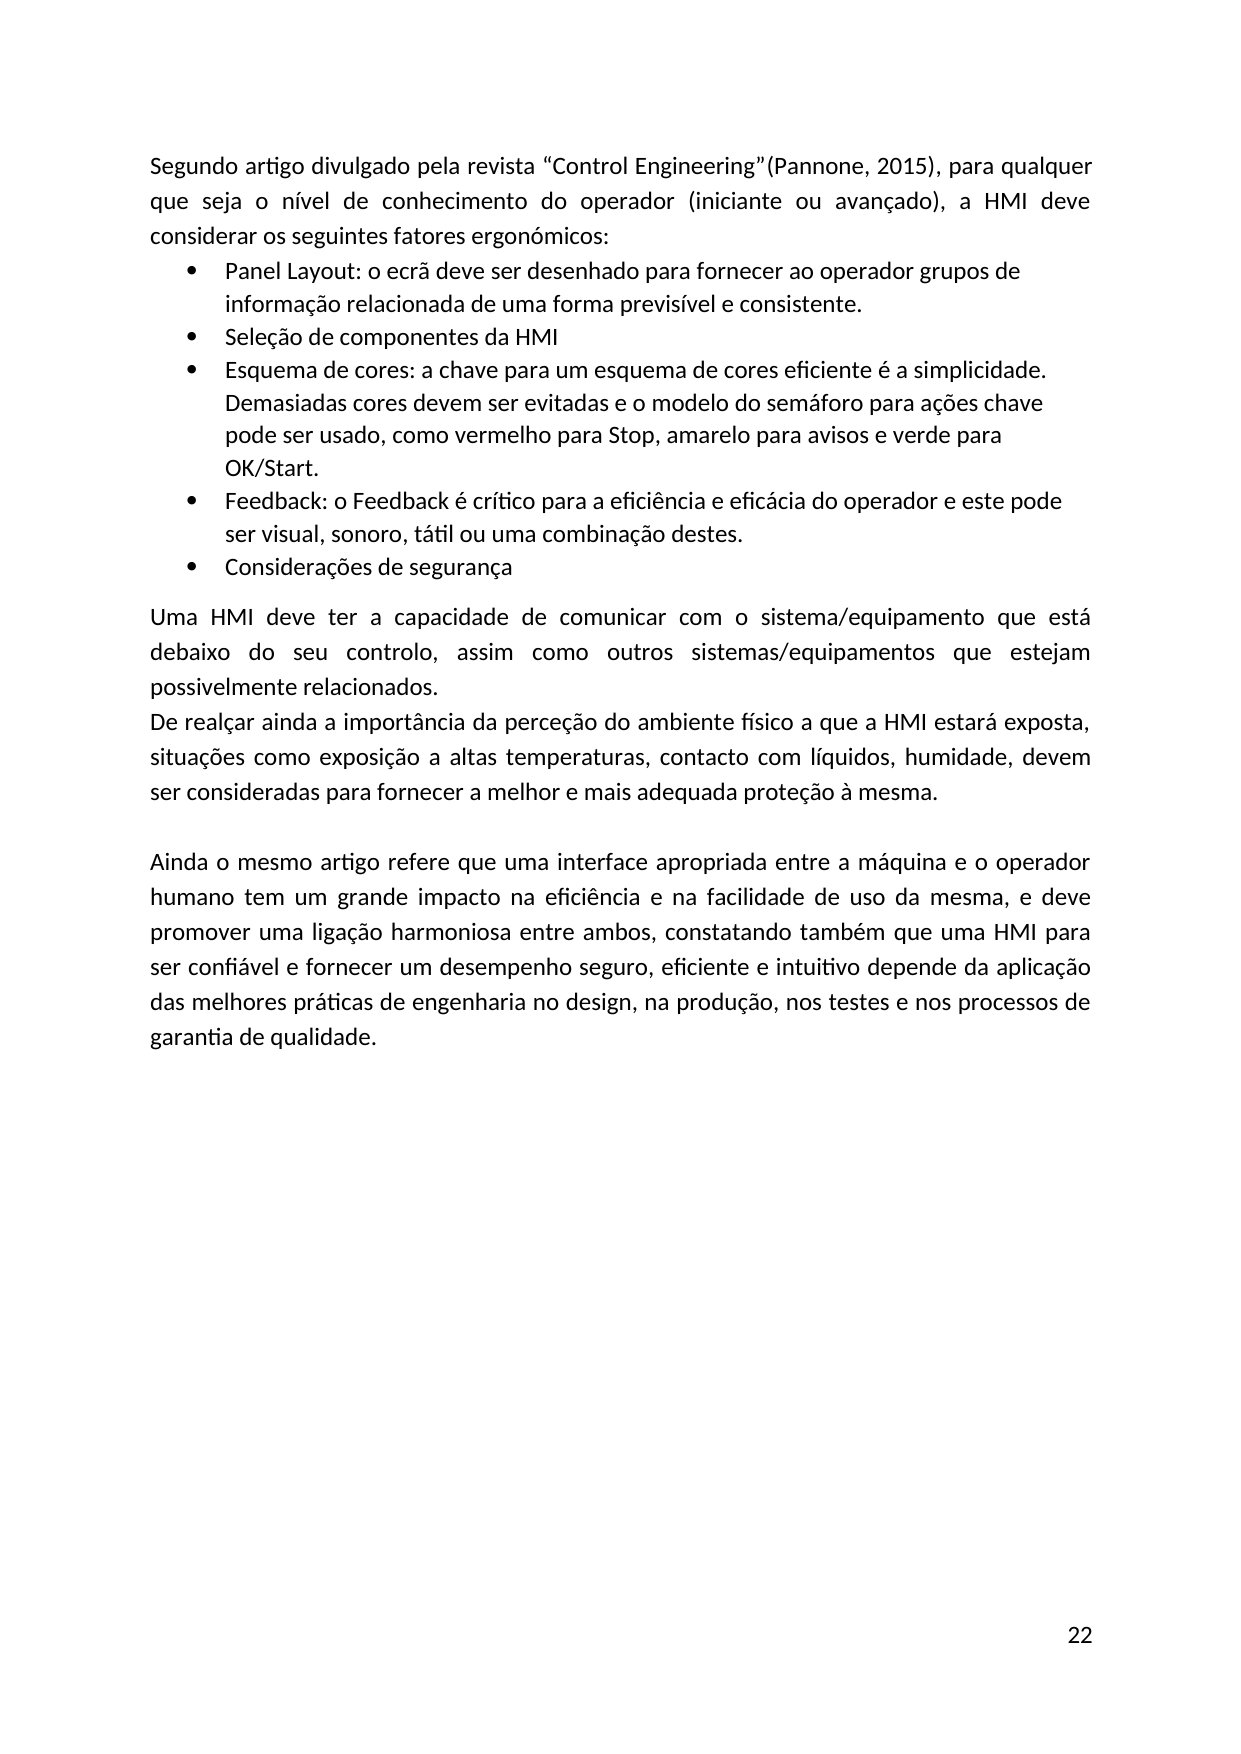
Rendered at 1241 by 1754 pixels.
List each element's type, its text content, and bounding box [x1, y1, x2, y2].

list Considerações de segurança [187, 551, 1092, 582]
text Segundo artigo divulgado pela revista “Control Engineering”(Pannone, 2015), para qualquer que seja o nível de conhecimento do operador (iniciante ou avançado), a HMI deve considerar os seguintes fatores ergonómicos: [150, 150, 1092, 251]
list Seleção de componentes da HMI [187, 321, 1092, 351]
list Panel Layout: o ecrã deve ser desenhado para fornecer ao operador grupos de informação relacionada de uma forma previsível e consistente. [187, 255, 1092, 318]
list Feedback: o Feedback é crítico para a eficiência e eficácia do operador e este pode ser visual, sonoro, tátil ou uma combinação destes. [187, 485, 1092, 549]
list Esquema de cores: a chave para um esquema de cores eficiente é a simplicidade. Demasiadas cores devem ser evitadas e o modelo do semáforo para ações chave pode ser usado, como vermelho para Stop, amarelo para avisos e verde para OK/Start. [187, 354, 1092, 483]
text Ainda o mesmo artigo refere que uma interface apropriada entre a máquina e o operador humano tem um grande impacto na eficiência e na facilidade de uso da mesma, e deve promover uma ligação harmoniosa entre ambos, constatando também que uma HMI para ser confiável e fornecer um desempenho seguro, eficiente e intuitivo depende da aplicação das melhores práticas de engenharia no design, na produção, nos testes e nos processos de garantia de qualidade. [150, 846, 1092, 1051]
text De realçar ainda a importância da perceção do ambiente físico a que a HMI estará exposta, situações como exposição a altas temperaturas, contacto com líquidos, humidade, devem ser consideradas para fornecer a melhor e mais adequada proteção à mesma. [150, 706, 1092, 806]
text Uma HMI deve ter a capacidade de comunicar com o sistema/equipamento que está debaixo do seu controlo, assim como outros sistemas/equipamentos que estejam possivelmente relacionados. [150, 601, 1092, 701]
